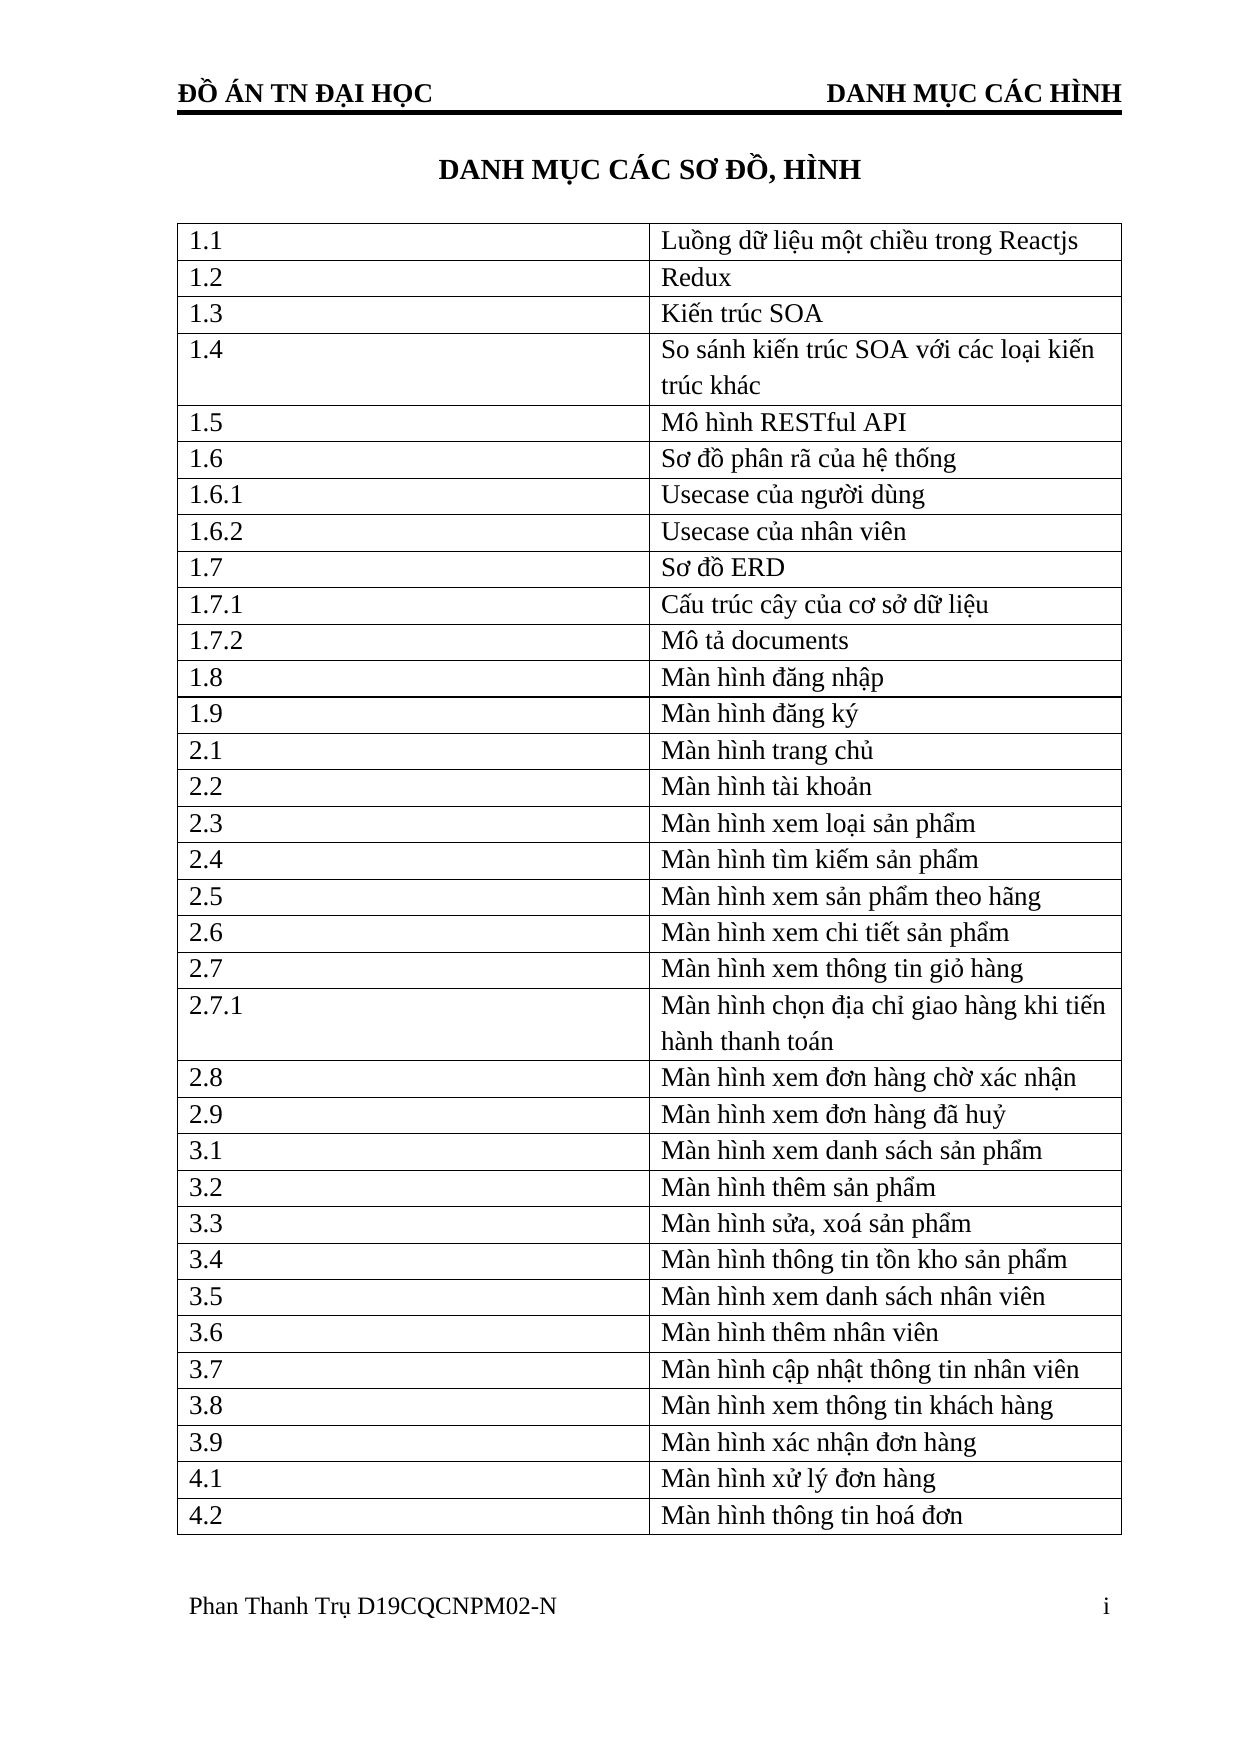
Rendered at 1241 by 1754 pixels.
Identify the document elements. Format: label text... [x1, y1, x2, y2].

table_cell Màn hình trang chủ [650, 734, 1121, 769]
table_cell 1.3 [178, 297, 649, 332]
table_cell Màn hình xem danh sách nhân viên [650, 1280, 1121, 1315]
table_cell Màn hình xem đơn hàng chờ xác nhận [650, 1061, 1121, 1097]
table_header 1.1 [178, 224, 649, 259]
table_cell 2.5 [178, 880, 649, 915]
table_cell Màn hình tìm kiếm sản phẩm [650, 843, 1121, 879]
table_cell Màn hình tài khoản [650, 770, 1121, 806]
table_cell 3.7 [178, 1353, 649, 1388]
subtitle DANH MỤC CÁC SƠ ĐỒ, HÌNH [177, 152, 1122, 185]
table_cell 2.4 [178, 843, 649, 879]
table_cell Màn hình xem sản phẩm theo hãng [650, 880, 1121, 915]
table_cell 2.9 [178, 1098, 649, 1133]
table_cell Màn hình xem đơn hàng đã huỷ [650, 1098, 1121, 1133]
table_cell 2.6 [178, 916, 649, 952]
table_cell 3.1 [178, 1134, 649, 1169]
table_cell Màn hình thêm sản phẩm [650, 1171, 1121, 1206]
table_cell Redux [650, 261, 1121, 296]
table_cell 1.7.2 [178, 625, 649, 660]
table_cell So sánh kiến trúc SOA với các loại kiến trúc khác [650, 334, 1121, 405]
table_cell 1.7 [178, 552, 649, 587]
table_cell 1.6 [178, 442, 649, 478]
table_cell Usecase của nhân viên [650, 515, 1121, 551]
table_cell Màn hình cập nhật thông tin nhân viên [650, 1353, 1121, 1388]
table_cell 3.4 [178, 1244, 649, 1279]
table_cell Màn hình đăng nhập [650, 661, 1121, 696]
table_cell 1.5 [178, 406, 649, 441]
table_cell 2.3 [178, 807, 649, 842]
table_cell 3.5 [178, 1280, 649, 1315]
table_cell Màn hình xác nhận đơn hàng [650, 1426, 1121, 1461]
table_header Luồng dữ liệu một chiều trong Reactjs [650, 224, 1121, 259]
table_cell 1.4 [178, 334, 649, 405]
table_cell 1.7.1 [178, 588, 649, 623]
table_cell 2.2 [178, 770, 649, 806]
table_cell 1.8 [178, 661, 649, 696]
table_cell 2.8 [178, 1061, 649, 1097]
table_cell Màn hình xem chi tiết sản phẩm [650, 916, 1121, 952]
table_cell Cấu trúc cây của cơ sở dữ liệu [650, 588, 1121, 623]
table_cell Màn hình thêm nhân viên [650, 1316, 1121, 1352]
table_cell Màn hình xem loại sản phẩm [650, 807, 1121, 842]
table_cell 3.2 [178, 1171, 649, 1206]
table_cell Usecase của người dùng [650, 479, 1121, 514]
table_cell Mô tả documents [650, 625, 1121, 660]
table_cell 1.2 [178, 261, 649, 296]
table_cell Màn hình xử lý đơn hàng [650, 1462, 1121, 1498]
table_cell Màn hình thông tin hoá đơn [650, 1499, 1121, 1534]
table_cell 4.2 [178, 1499, 649, 1534]
table_cell Màn hình đăng ký [650, 698, 1121, 733]
table_cell 3.8 [178, 1389, 649, 1425]
table_cell 3.3 [178, 1207, 649, 1242]
table_cell 1.6.1 [178, 479, 649, 514]
table_cell Màn hình xem danh sách sản phẩm [650, 1134, 1121, 1169]
table_cell 3.9 [178, 1426, 649, 1461]
table_cell Sơ đồ ERD [650, 552, 1121, 587]
table_cell Màn hình xem thông tin khách hàng [650, 1389, 1121, 1425]
table_cell 2.1 [178, 734, 649, 769]
table_cell Kiến trúc SOA [650, 297, 1121, 332]
table_cell Mô hình RESTful API [650, 406, 1121, 441]
table_cell 2.7.1 [178, 989, 649, 1060]
table_cell 2.7 [178, 953, 649, 988]
table_cell Màn hình chọn địa chỉ giao hàng khi tiến hành thanh toán [650, 989, 1121, 1060]
table_cell Sơ đồ phân rã của hệ thống [650, 442, 1121, 478]
table_cell 4.1 [178, 1462, 649, 1498]
table_cell Màn hình sửa, xoá sản phẩm [650, 1207, 1121, 1242]
table_cell Màn hình thông tin tồn kho sản phẩm [650, 1244, 1121, 1279]
table_cell 1.9 [178, 698, 649, 733]
table_cell 1.6.2 [178, 515, 649, 551]
table_cell 3.6 [178, 1316, 649, 1352]
table_cell Màn hình xem thông tin giỏ hàng [650, 953, 1121, 988]
